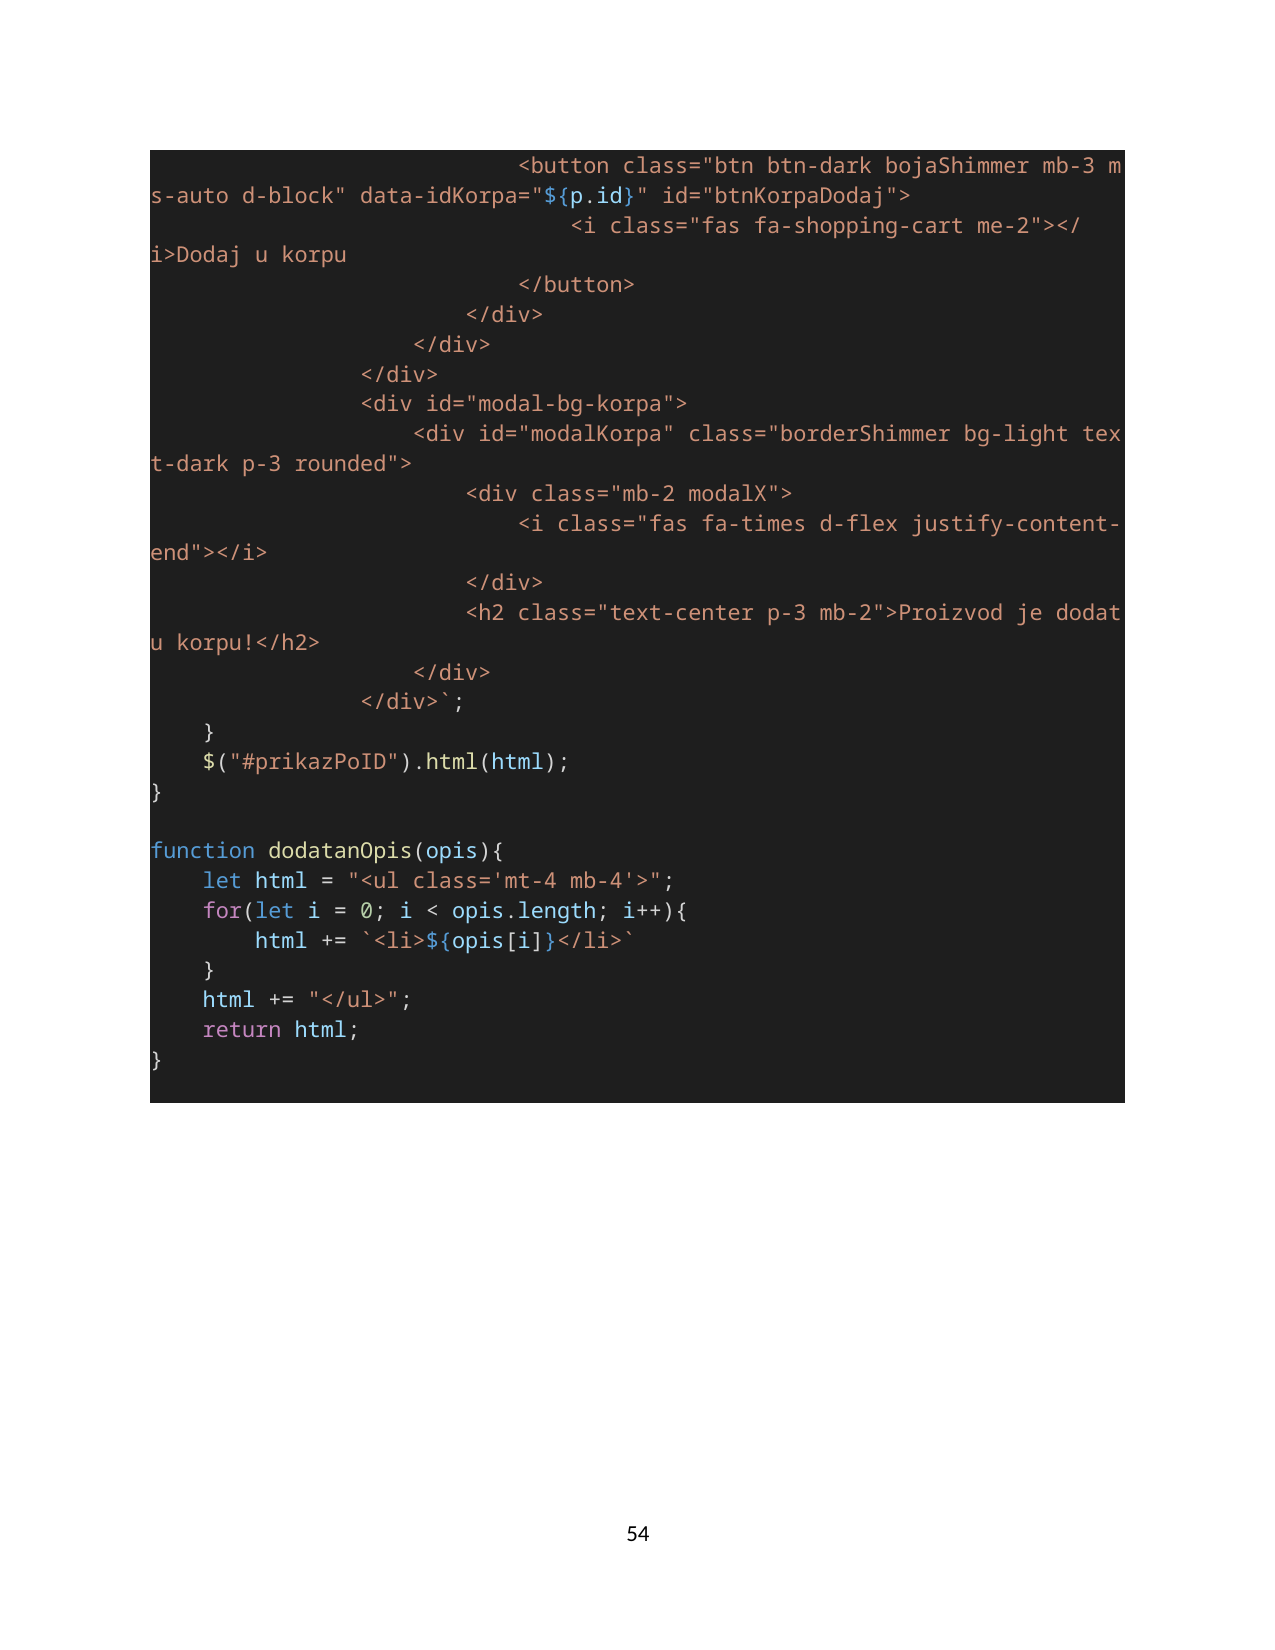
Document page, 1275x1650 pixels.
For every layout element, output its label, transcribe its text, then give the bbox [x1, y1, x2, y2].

text </div>`; [150, 686, 1125, 716]
text $("#prikazPoID").html(html); [150, 746, 1125, 776]
text <h2 class="text-center p-3 mb-2">Proizvod je dodat u korpu!</h2> [150, 597, 1125, 656]
text </div> [150, 656, 1125, 686]
text function dodatanOpis(opis){ [150, 835, 1125, 865]
text } [150, 1044, 1125, 1073]
text </div> [150, 567, 1125, 597]
text <button class="btn btn-dark bojaShimmer mb-3 ms-auto d-block" data-idKorpa="${p.id}" id="btnKorpaDodaj"> [150, 150, 1125, 209]
text </div> [150, 358, 1125, 388]
text return html; [150, 1014, 1125, 1044]
text </button> [150, 269, 1125, 299]
text } [150, 954, 1125, 984]
text <div id="modalKorpa" class="borderShimmer bg-light text-dark p-3 rounded"> [150, 418, 1125, 478]
text </div> [150, 299, 1125, 329]
text <i class="fas fa-times d-flex justify-content-end"></i> [150, 507, 1125, 567]
text html += "</ul>"; [150, 984, 1125, 1014]
text for(let i = 0; i < opis.length; i++){ [150, 895, 1125, 924]
text } [150, 716, 1125, 746]
text <i class="fas fa-shopping-cart me-2"></i>Dodaj u korpu [150, 209, 1125, 269]
text html += `<li>${opis[i]}</li>` [150, 924, 1125, 954]
text </div> [150, 329, 1125, 358]
text <div id="modal-bg-korpa"> [150, 388, 1125, 418]
text let html = "<ul class='mt-4 mb-4'>"; [150, 865, 1125, 895]
text } [150, 776, 1125, 805]
text <div class="mb-2 modalX"> [150, 478, 1125, 507]
